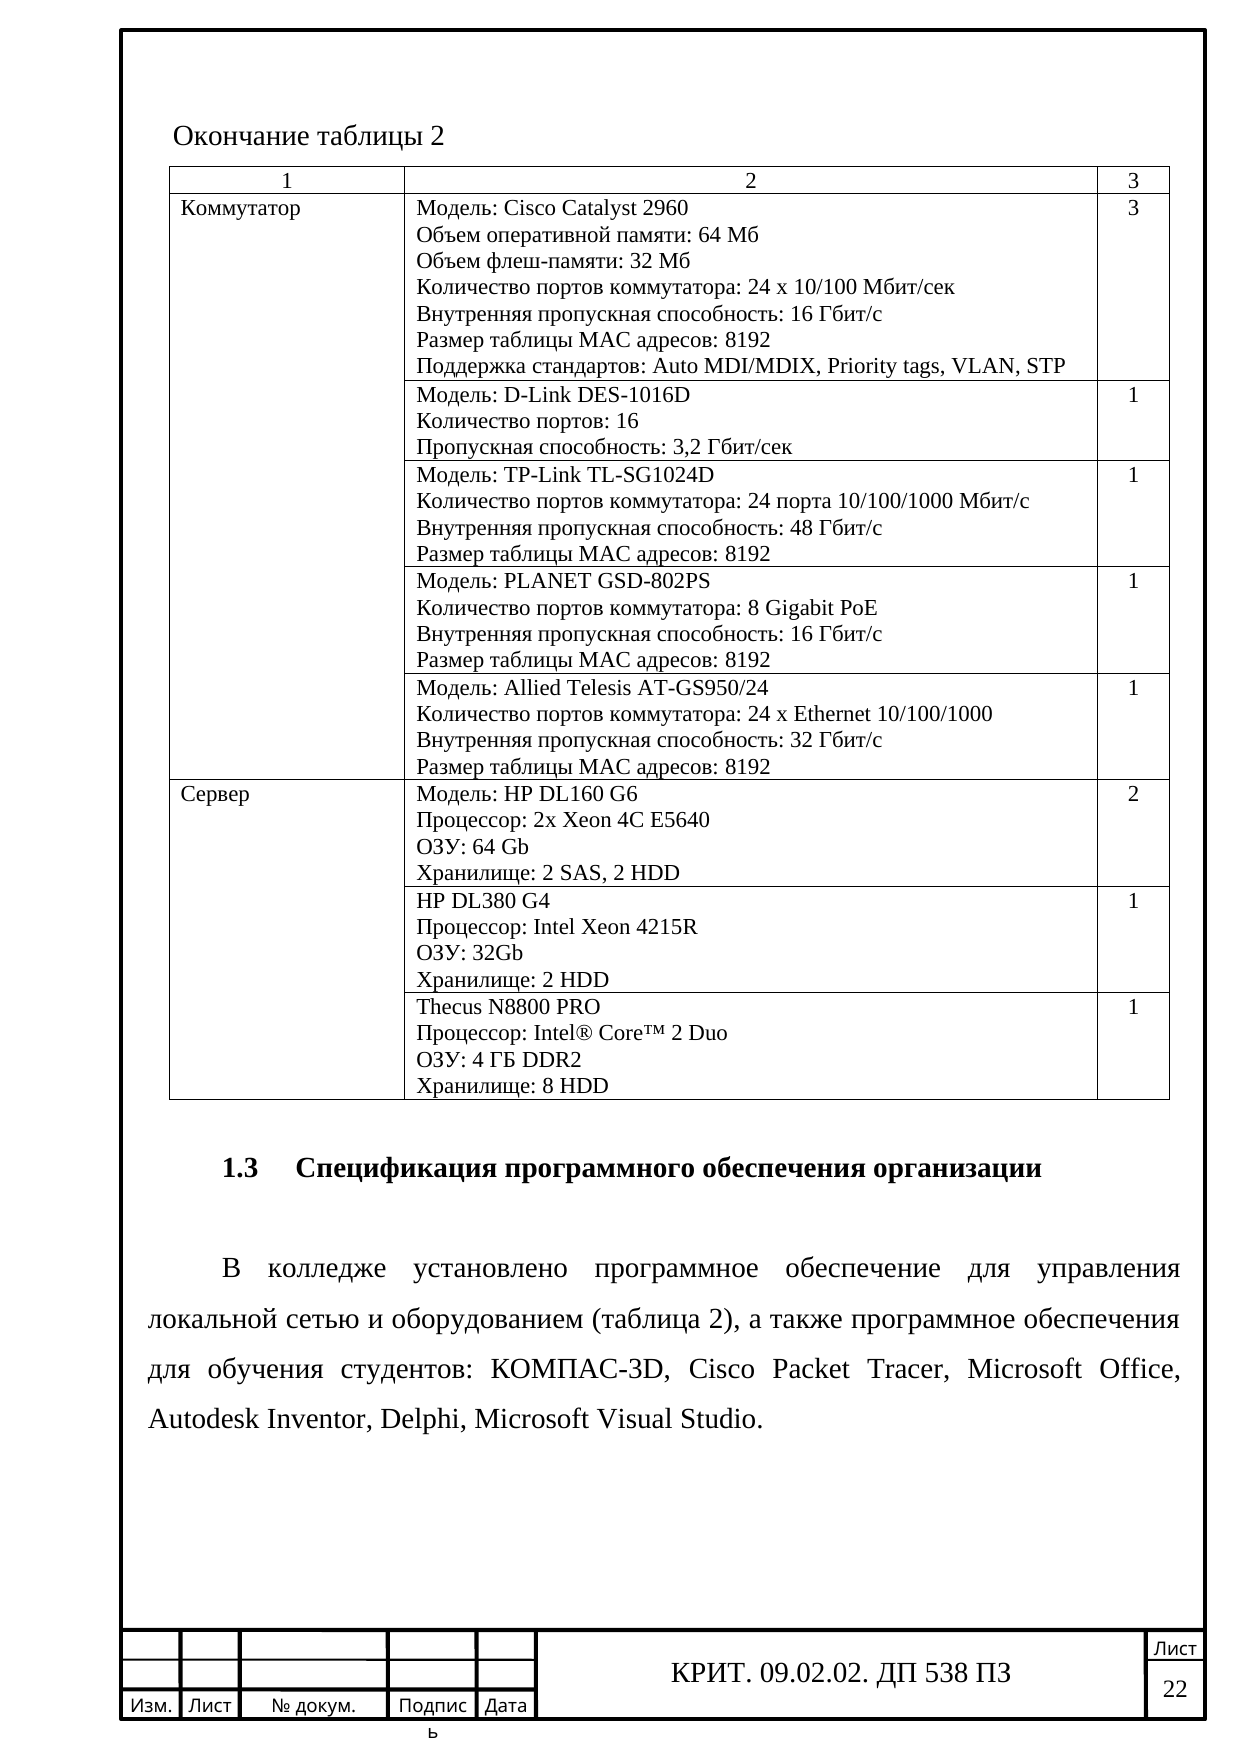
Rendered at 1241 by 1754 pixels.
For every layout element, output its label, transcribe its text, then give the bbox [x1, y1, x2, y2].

table_cell 2 [405, 167, 1097, 193]
table_cell Модель: PLANET GSD-802PS Количество портов коммутатора: 8 Gigabit PoE Внутренняя пропускная способность: 16 Гбит/с Размер таблицы MAC адресов: 8192 [405, 567, 1097, 673]
table_cell Модель: Cisco Catalyst 2960 Объем оперативной памяти: 64 Мб Объем флеш-памяти: 32 Мб Количество портов коммутатора: 24 x 10/100 Мбит/сек Внутренняя пропускная способность: 16 Гбит/с Размер таблицы MAC адресов: 8192 Поддержка стандартов: Auto MDI/MDIX, Priority tags, VLAN, STP [405, 194, 1097, 380]
table_cell 1 [170, 167, 404, 193]
table_cell Модель: D-Link DES-1016D Количество портов: 16 Пропускная способность: 3,2 Гбит/сек [405, 381, 1097, 460]
table_cell 3 [1098, 167, 1169, 193]
table_cell Сервер [170, 780, 404, 1098]
table_cell Thecus N8800 PRO Процессор: Intel® Core™ 2 Duo ОЗУ: 4 ГБ DDR2 Хранилище: 8 HDD [405, 993, 1097, 1098]
table_header Окончание таблицы 2 [169, 118, 1170, 166]
table_cell 1 [1098, 674, 1169, 779]
table_cell 1 [1098, 993, 1169, 1098]
table_cell 3 [1098, 194, 1169, 380]
table_cell Коммутатор [170, 194, 404, 779]
text В колледже установлено программное обеспечение для управления локальной сетью и оборудованием (таблица 2), а также программное обеспечения для обучения студентов: КОМПАС-3D, Cisco Packet Tracer, Microsoft Office, Autodesk Inventor, Delphi, Microsoft Visual Studio. [148, 1251, 1181, 1435]
table_cell 1 [1098, 381, 1169, 460]
table_cell 1 [1098, 461, 1169, 566]
list Спецификация программного обеспечения организации [148, 1150, 1181, 1183]
table_cell Модель: HP DL160 G6 Процессор: 2x Xeon 4C E5640 ОЗУ: 64 Gb Хранилище: 2 SAS, 2 HDD [405, 780, 1097, 886]
table_cell Модель: TP-Link TL-SG1024D Количество портов коммутатора: 24 порта 10/100/1000 Мбит/с Внутренняя пропускная способность: 48 Гбит/с Размер таблицы MAC адресов: 8192 [405, 461, 1097, 566]
table_cell 1 [1098, 567, 1169, 673]
table_cell Модель: Allied Telesis AT-GS950/24 Количество портов коммутатора: 24 x Ethernet 10/100/1000 Внутренняя пропускная способность: 32 Гбит/с Размер таблицы MAC адресов: 8192 [405, 674, 1097, 779]
table_cell 2 [1098, 780, 1169, 886]
table_cell 1 [1098, 887, 1169, 992]
table_cell HP DL380 G4 Процессор: Intel Xeon 4215R ОЗУ: 32Gb Хранилище: 2 HDD [405, 887, 1097, 992]
